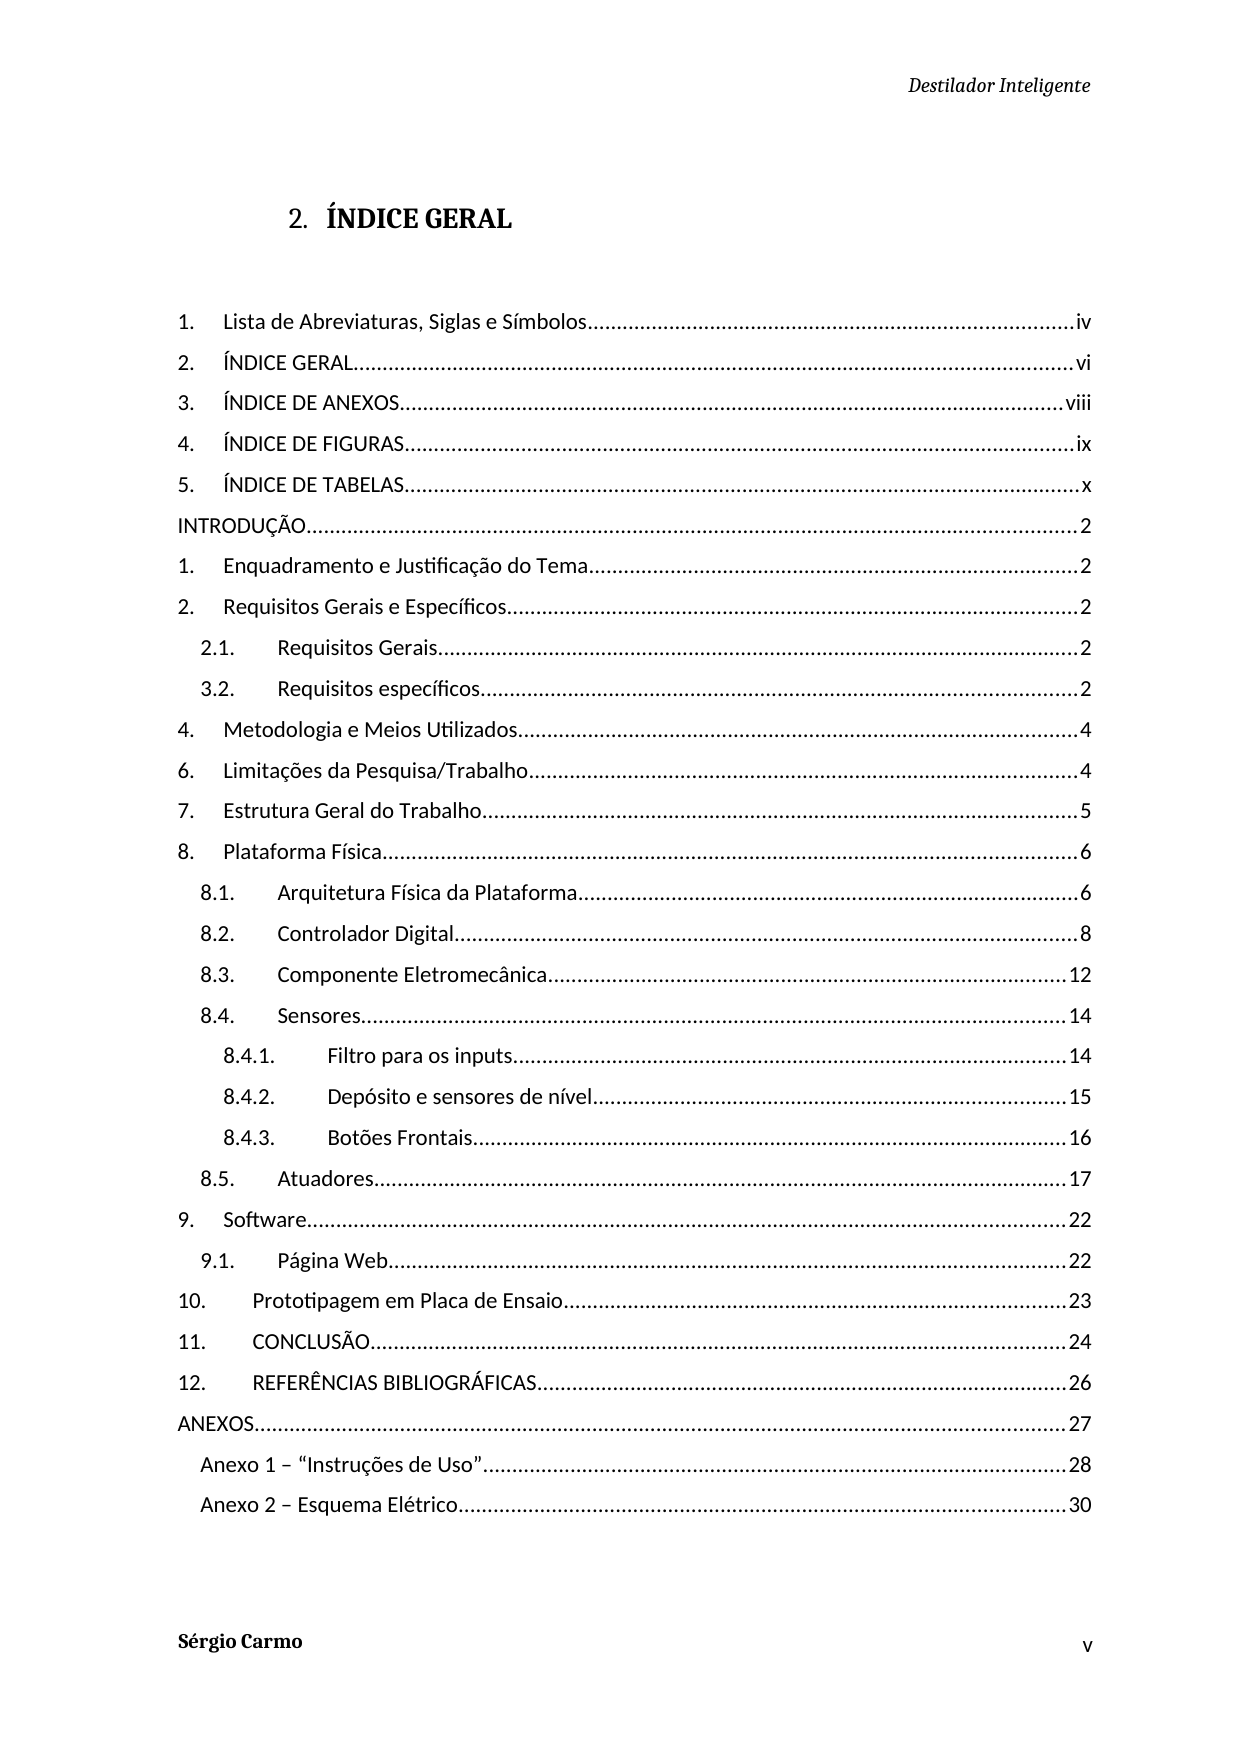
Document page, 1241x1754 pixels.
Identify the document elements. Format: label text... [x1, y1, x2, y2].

text ÍNDICE GERAL [288, 202, 1092, 236]
